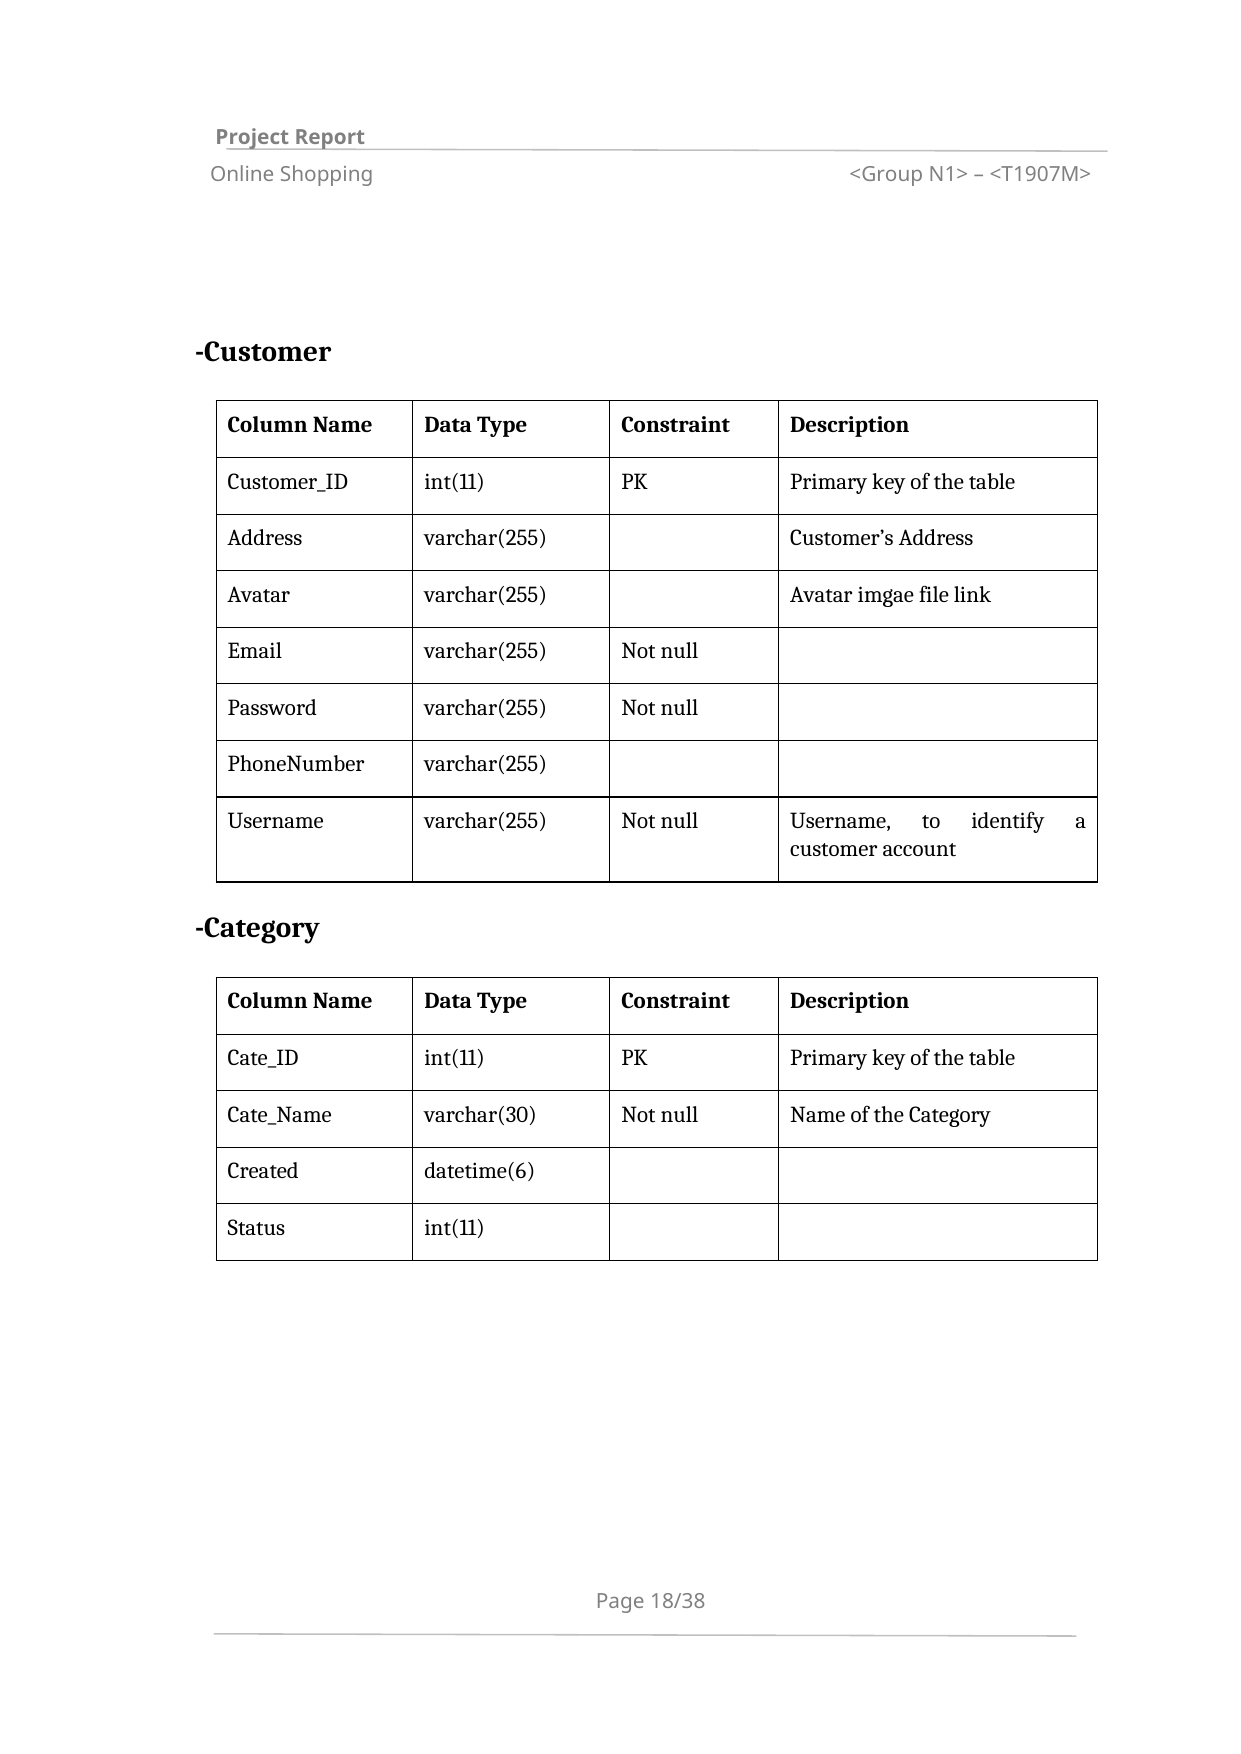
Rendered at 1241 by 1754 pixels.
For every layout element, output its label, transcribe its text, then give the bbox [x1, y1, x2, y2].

table_cell Address [217, 515, 412, 570]
table_cell Cate_Name [217, 1091, 412, 1147]
table_cell [610, 571, 778, 627]
table_cell Name of the Category [779, 1091, 1097, 1147]
table_cell PK [610, 458, 778, 513]
table_cell [610, 1148, 778, 1203]
table_cell Primary key of the table [779, 458, 1097, 513]
table_header Data Type [413, 401, 609, 457]
table_cell Username, to identify a customer account [779, 798, 1097, 881]
table_cell [610, 741, 778, 796]
table_cell [610, 1204, 778, 1260]
text -Customer [195, 335, 1106, 369]
table_cell int(11) [413, 1035, 609, 1090]
table_cell Avatar imgae file link [779, 571, 1097, 627]
table_cell varchar(255) [413, 741, 609, 796]
table_cell Created [217, 1148, 412, 1203]
table_cell Customer’s Address [779, 515, 1097, 570]
text -Category [195, 912, 1106, 945]
table_cell Username [217, 798, 412, 881]
table_cell Avatar [217, 571, 412, 627]
table_cell varchar(255) [413, 628, 609, 683]
table_cell [779, 628, 1097, 683]
table_cell varchar(255) [413, 798, 609, 881]
table_header Constraint [610, 401, 778, 457]
table_cell varchar(255) [413, 684, 609, 740]
table_cell varchar(30) [413, 1091, 609, 1147]
table_cell Password [217, 684, 412, 740]
table_header Constraint [610, 978, 778, 1033]
table_cell datetime(6) [413, 1148, 609, 1203]
table_header Column Name [217, 978, 412, 1033]
table_cell [779, 741, 1097, 796]
table_cell Not null [610, 798, 778, 881]
table_cell Primary key of the table [779, 1035, 1097, 1090]
table_cell Cate_ID [217, 1035, 412, 1090]
table_cell [779, 684, 1097, 740]
table_cell varchar(255) [413, 515, 609, 570]
table_cell varchar(255) [413, 571, 609, 627]
table_header Description [779, 401, 1097, 457]
table_cell PhoneNumber [217, 741, 412, 796]
table_cell Status [217, 1204, 412, 1260]
table_cell int(11) [413, 1204, 609, 1260]
table_cell [779, 1204, 1097, 1260]
table_header Description [779, 978, 1097, 1033]
table_cell Customer_ID [217, 458, 412, 513]
table_header Column Name [217, 401, 412, 457]
table_cell PK [610, 1035, 778, 1090]
table_cell Not null [610, 628, 778, 683]
table_header Data Type [413, 978, 609, 1033]
table_cell int(11) [413, 458, 609, 513]
table_cell [610, 515, 778, 570]
table_cell Email [217, 628, 412, 683]
table_cell [779, 1148, 1097, 1203]
table_cell Not null [610, 1091, 778, 1147]
table_cell Not null [610, 684, 778, 740]
